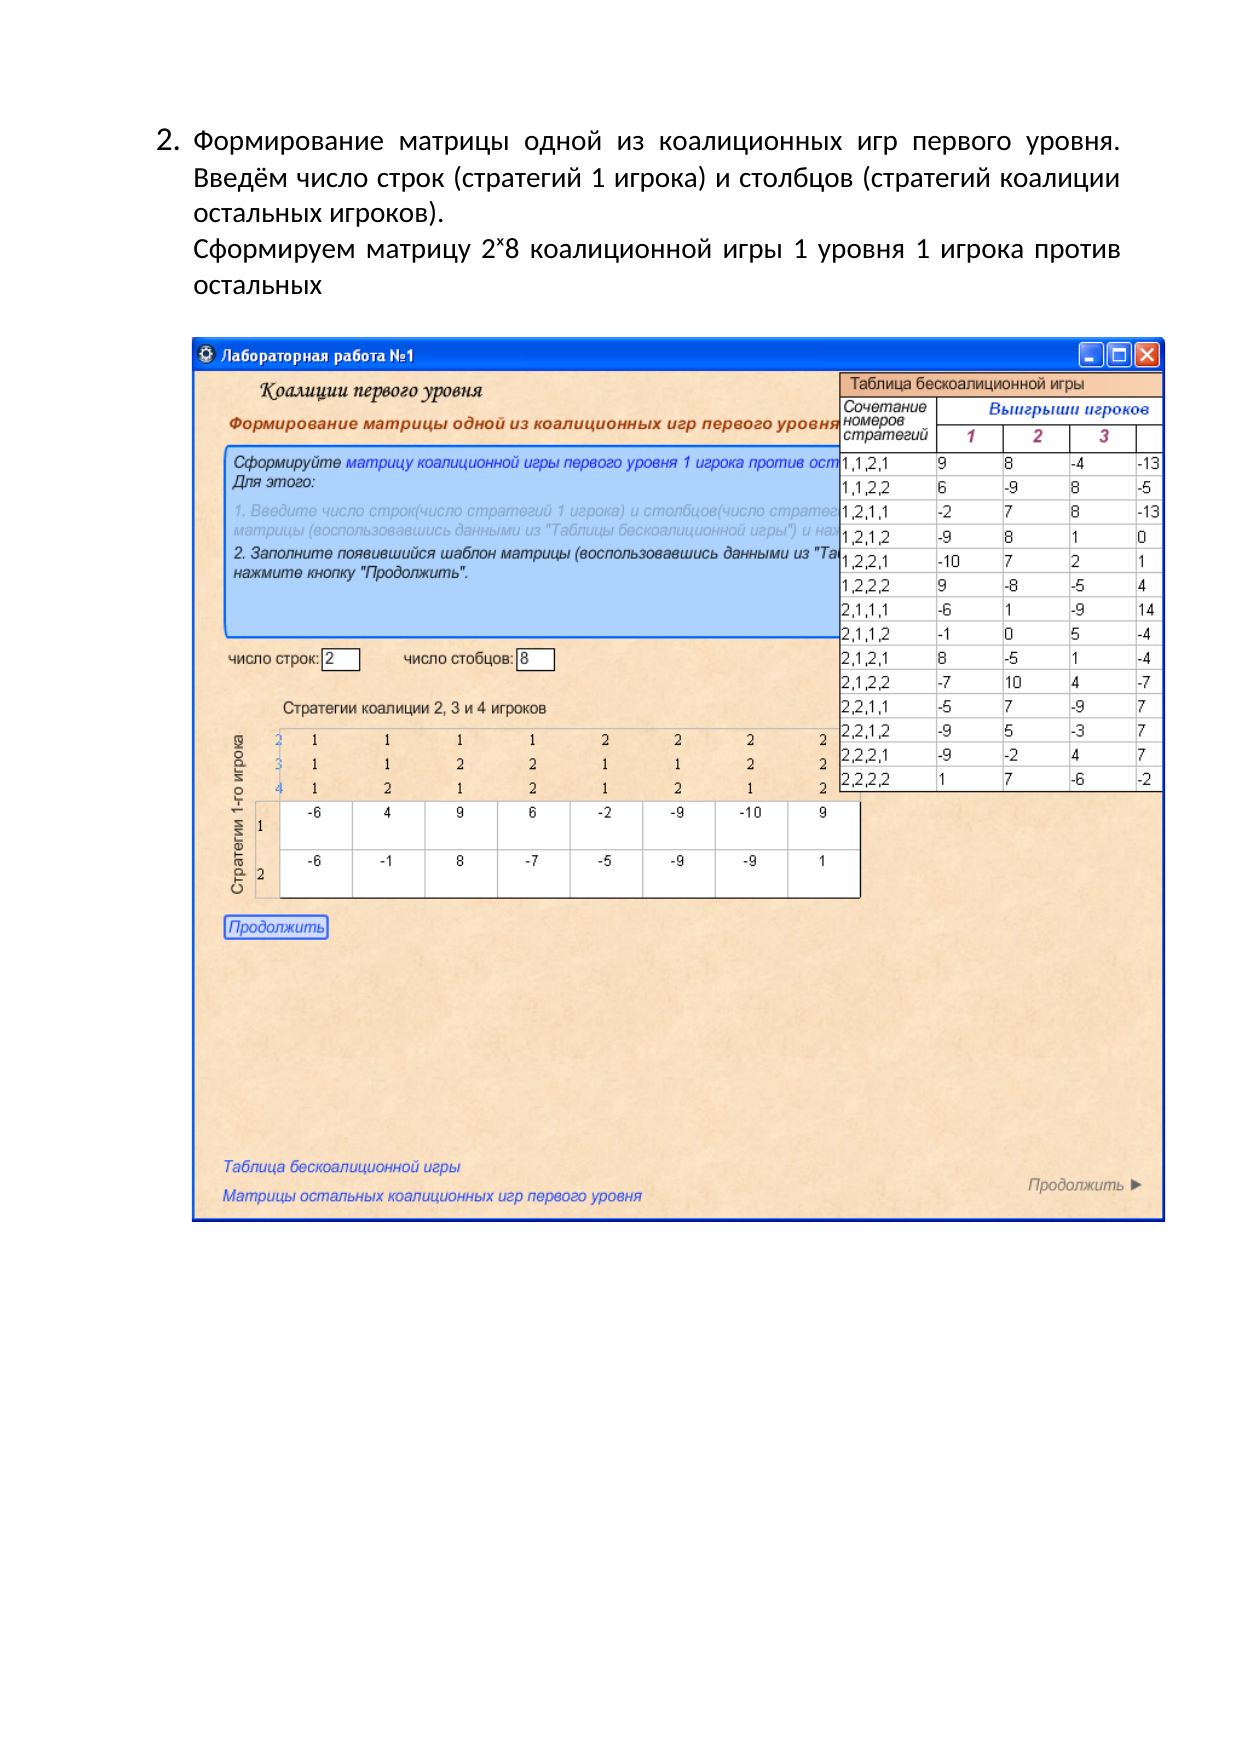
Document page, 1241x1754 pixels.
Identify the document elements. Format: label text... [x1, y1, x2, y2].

list Сформируем матрицу 2ˣ8 коалиционной игры 1 уровня 1 игрока против остальных [193, 230, 1122, 301]
list Формирование матрицы одной из коалиционных игр первого уровня. Введём число строк (стратегий 1 игрока) и столбцов (стратегий коалиции остальных игроков). [156, 118, 1122, 230]
picture [191, 337, 1166, 1222]
